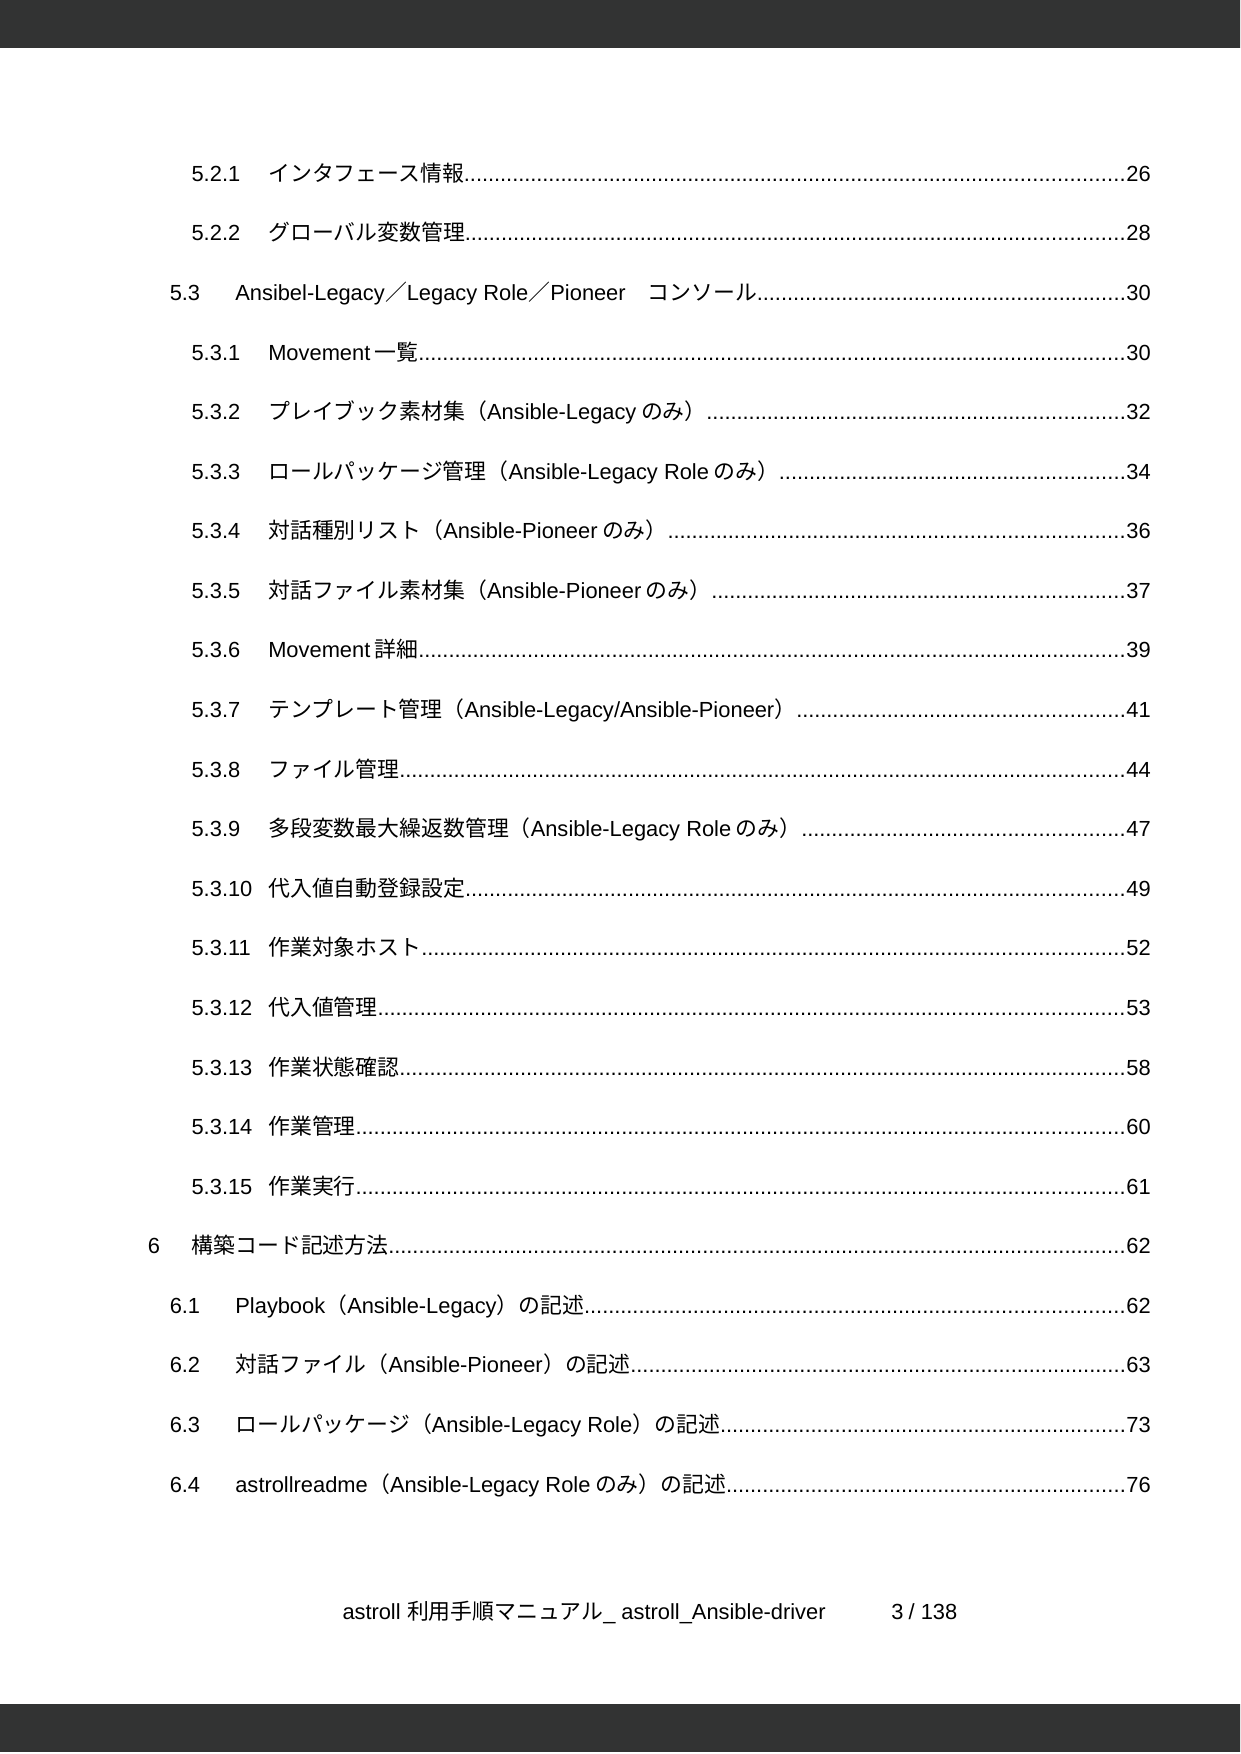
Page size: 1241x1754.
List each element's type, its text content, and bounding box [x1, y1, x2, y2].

text 5.3.3 ロールパッケージ管理（Ansible-Legacy Roleのみ） 34 [191, 440, 1152, 499]
text 5.2.2 グローバル変数管理 28 [191, 201, 1152, 261]
text 6.1 Playbook（Ansible-Legacy）の記述 62 [169, 1274, 1152, 1333]
text 5.3.4 対話種別リスト（Ansible-Pioneerのみ） 36 [191, 499, 1152, 559]
text 5.3.9 多段変数最大繰返数管理（Ansible-Legacy Roleのみ） 47 [191, 797, 1152, 857]
text 5.3.6 Movement詳細 39 [191, 618, 1152, 678]
text 5.3.14 作業管理 60 [191, 1095, 1152, 1155]
text 5.3.5 対話ファイル素材集（Ansible-Pioneerのみ） 37 [191, 559, 1152, 618]
text 5.3.1 Movement一覧 30 [191, 321, 1152, 380]
text 5.3.13 作業状態確認 58 [191, 1036, 1152, 1095]
text 5.3.7 テンプレート管理（Ansible-Legacy/Ansible-Pioneer） 41 [191, 678, 1152, 738]
text 5.3.12 代入値管理 53 [191, 976, 1152, 1036]
text 5.3.10 代入値自動登録設定 49 [191, 857, 1152, 916]
picture [0, 0, 1241, 48]
text 6.3 ロールパッケージ（Ansible-Legacy Role）の記述 73 [169, 1393, 1152, 1453]
text 5.3.8 ファイル管理 44 [191, 738, 1152, 797]
text 5.3.11 作業対象ホスト 52 [191, 916, 1152, 976]
text 5.3 Ansibel-Legacy／Legacy Role／Pioneer コンソール 30 [169, 261, 1152, 321]
text 5.3.15 作業実行 61 [191, 1155, 1152, 1214]
text 5.3.2 プレイブック素材集（Ansible-Legacyのみ） 32 [191, 380, 1152, 440]
text 6.4 astrollreadme（Ansible-Legacy Roleのみ）の記述 76 [169, 1453, 1152, 1512]
text 6.2 対話ファイル（Ansible-Pioneer）の記述 63 [169, 1333, 1152, 1393]
text 6 構築コード記述方法 62 [148, 1214, 1152, 1274]
text 5.2.1 インタフェース情報 26 [191, 142, 1152, 201]
picture [0, 1704, 1241, 1752]
